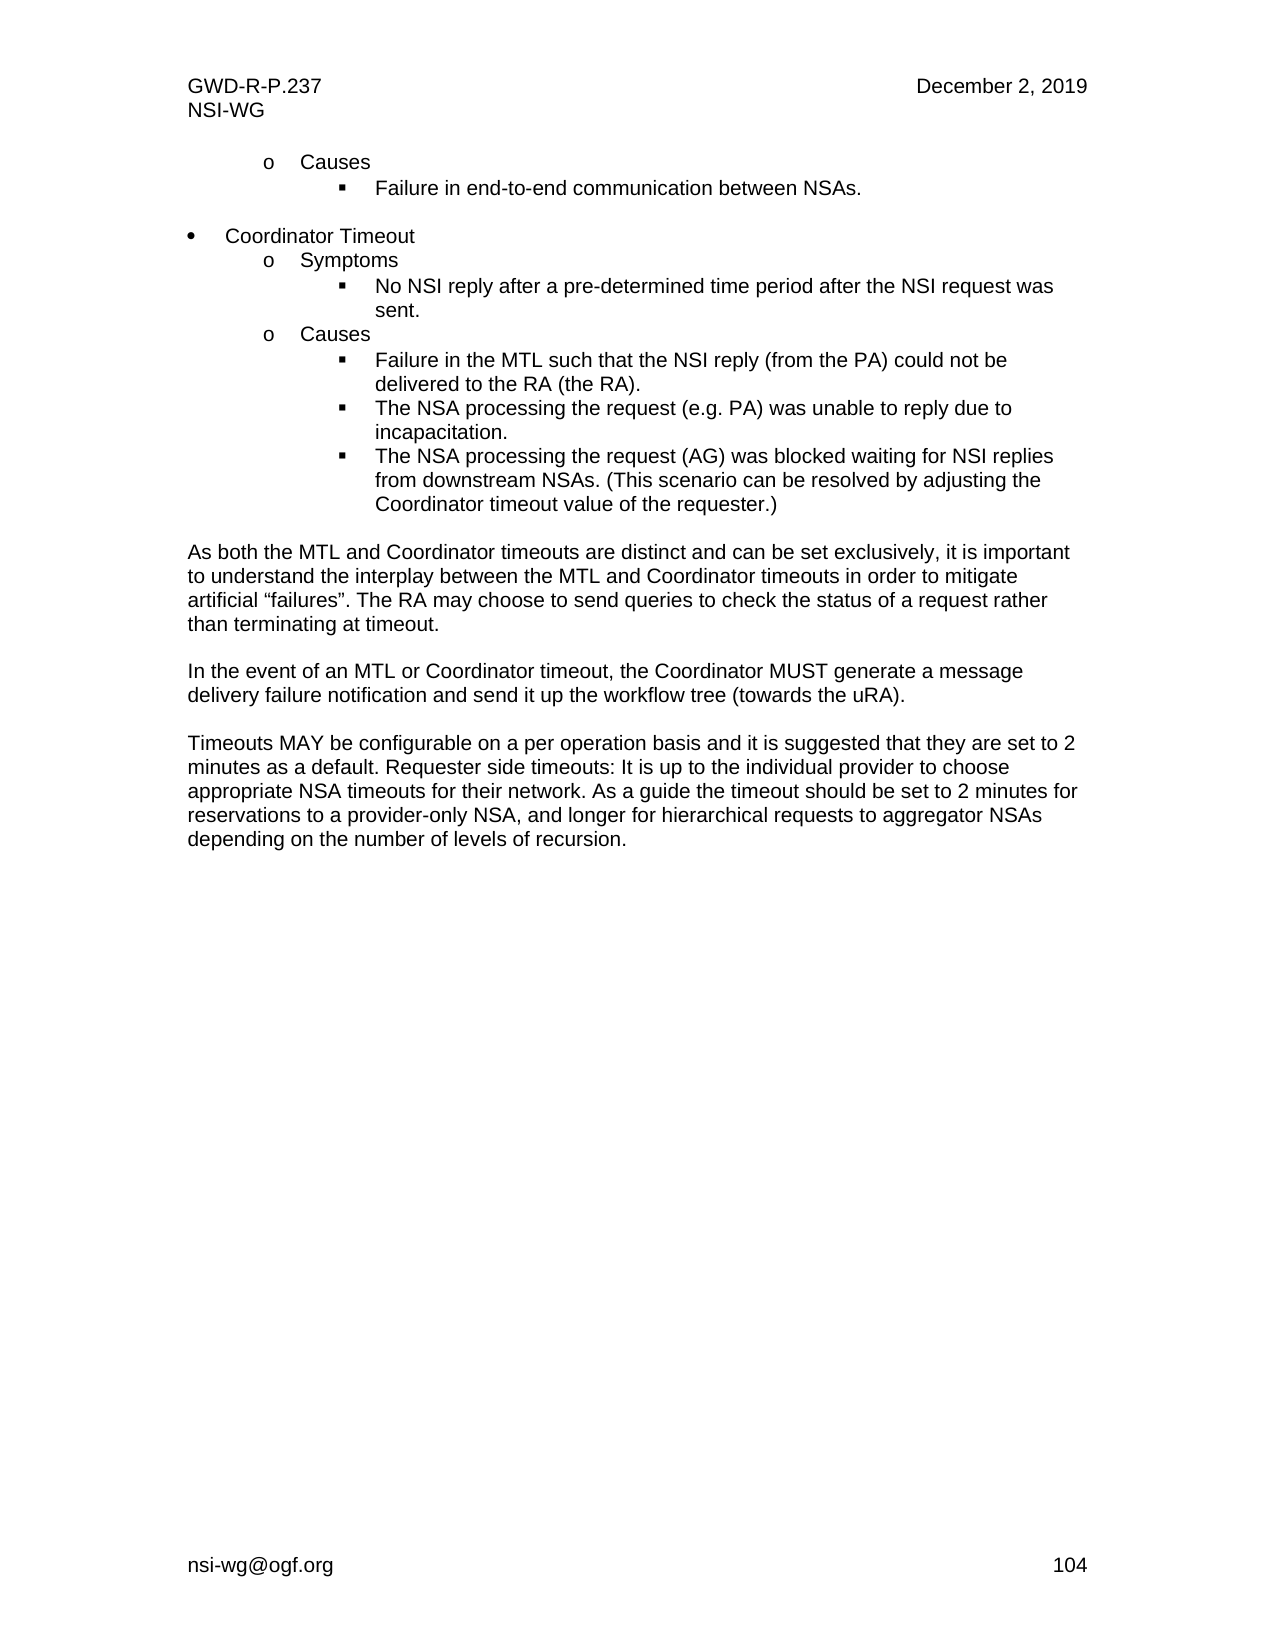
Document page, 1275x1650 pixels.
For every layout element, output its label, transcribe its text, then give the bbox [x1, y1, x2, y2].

text Timeouts MAY be configurable on a per operation basis and it is suggested that they are set to 2 minutes as a default. Requester side timeouts: It is up to the individual provider to choose appropriate NSA timeouts for their network. As a guide the timeout should be set to 2 minutes for reservations to a provider-only NSA, and longer for hierarchical requests to aggregator NSAs depending on the number of levels of recursion. [187, 731, 1087, 851]
list Failure in end-to-end communication between NSAs. [337, 176, 1087, 200]
text As both the MTL and Coordinator timeouts are distinct and can be set exclusively, it is important to understand the interplay between the MTL and Coordinator timeouts in order to mitigate artificial “failures”. The RA may choose to send queries to check the status of a request rather than terminating at timeout. [187, 539, 1087, 635]
list No NSI reply after a pre-determined time period after the NSI request was sent. [337, 274, 1087, 322]
list The NSA processing the request (AG) was blocked waiting for NSI replies from downstream NSAs. (This scenario can be resolved by adjusting the Coordinator timeout value of the requester.) [337, 444, 1087, 516]
list Causes [262, 150, 1087, 176]
list Failure in the MTL such that the NSI reply (from the PA) could not be delivered to the RA (the RA). [337, 348, 1087, 396]
list Causes [262, 322, 1087, 348]
list Symptoms [262, 248, 1087, 274]
list Coordinator Timeout [187, 224, 1087, 248]
text In the event of an MTL or Coordinator timeout, the Coordinator MUST generate a message delivery failure notification and send it up the workflow tree (towards the uRA). [187, 659, 1087, 707]
list The NSA processing the request (e.g. PA) was unable to reply due to incapacitation. [337, 396, 1087, 444]
